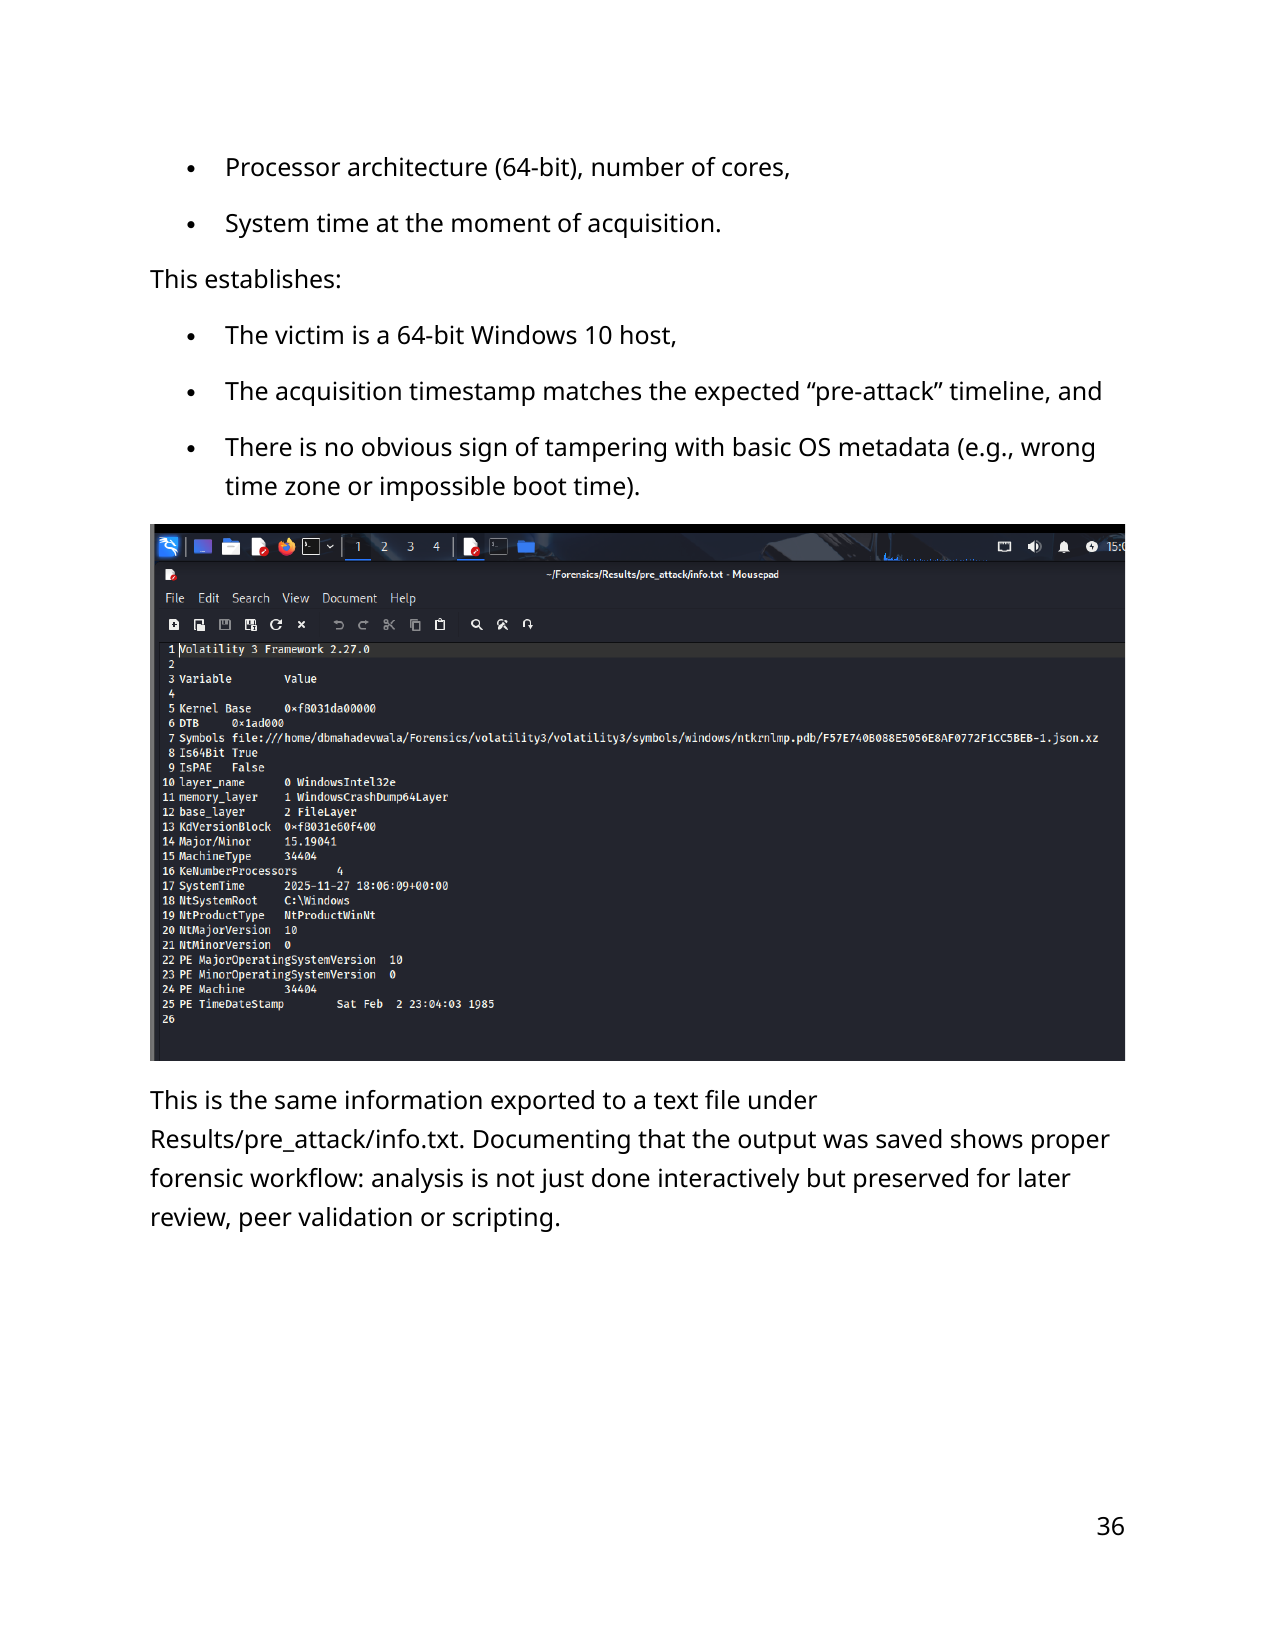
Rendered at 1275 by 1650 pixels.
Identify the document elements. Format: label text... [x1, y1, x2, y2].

list The victim is a 64-bit Windows 10 host, [187, 317, 1125, 352]
text This is the same information exported to a text file under Results/pre_attack/info.txt. Documenting that the output was saved shows proper forensic workflow: analysis is not just done interactively but preserved for later review, peer validation or scripting. [150, 1082, 1125, 1234]
list Processor architecture (64-bit), number of cores, [187, 150, 1125, 184]
list The acquisition timestamp matches the expected “pre-attack” timeline, and [187, 373, 1125, 407]
picture [150, 524, 1125, 1061]
text This establishes: [150, 262, 1125, 296]
list System time at the moment of acquisition. [187, 206, 1125, 240]
list There is no obvious sign of tampering with basic OS metadata (e.g., wrong time zone or impossible boot time). [187, 429, 1125, 502]
